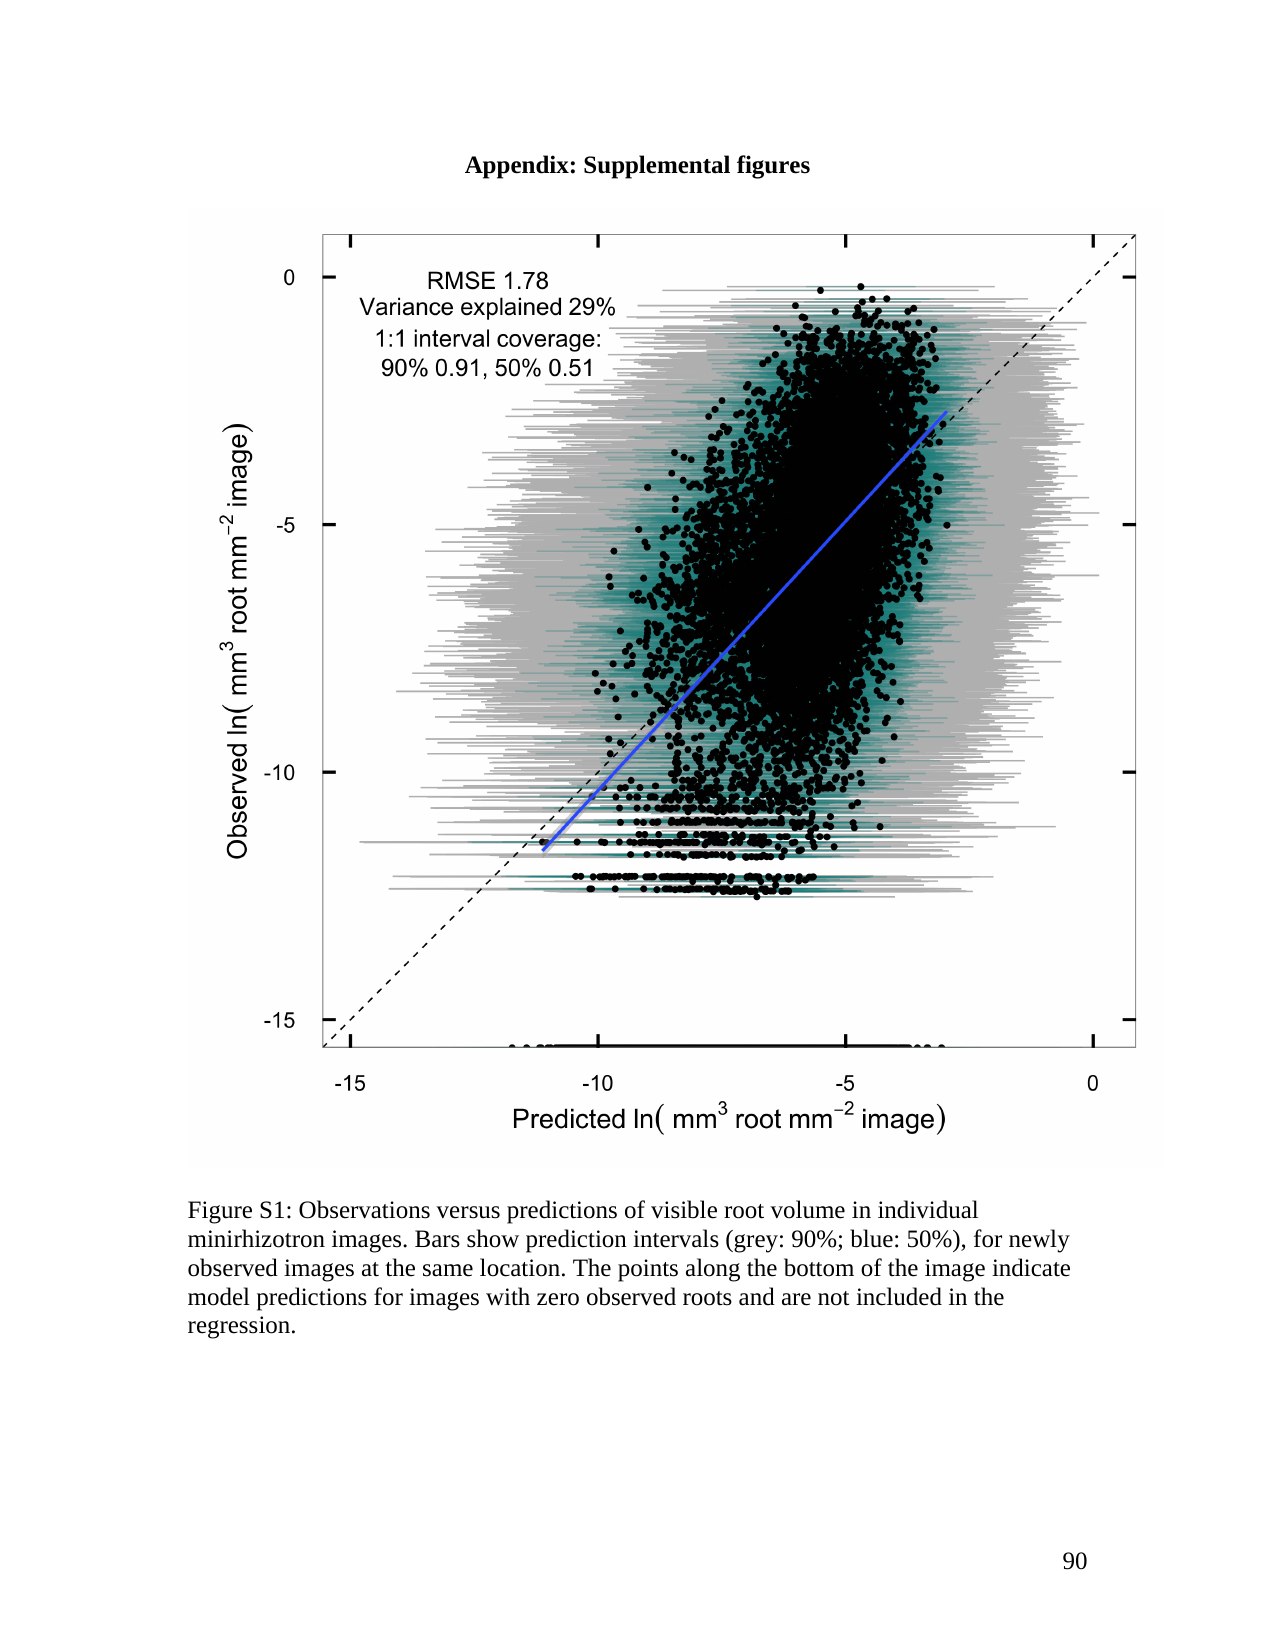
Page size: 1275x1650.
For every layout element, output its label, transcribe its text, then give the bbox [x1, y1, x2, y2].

text Figure S1: Observations versus predictions of visible root volume in individual minirhizotron images. Bars show prediction intervals (grey: 90%; blue: 50%), for newly observed images at the same location. The points along the bottom of the image indicate model predictions for images with zero observed roots and are not included in the regression. [187, 1195, 1087, 1339]
picture [187, 207, 1163, 1167]
subtitle Appendix: Supplemental figures [187, 150, 1087, 179]
